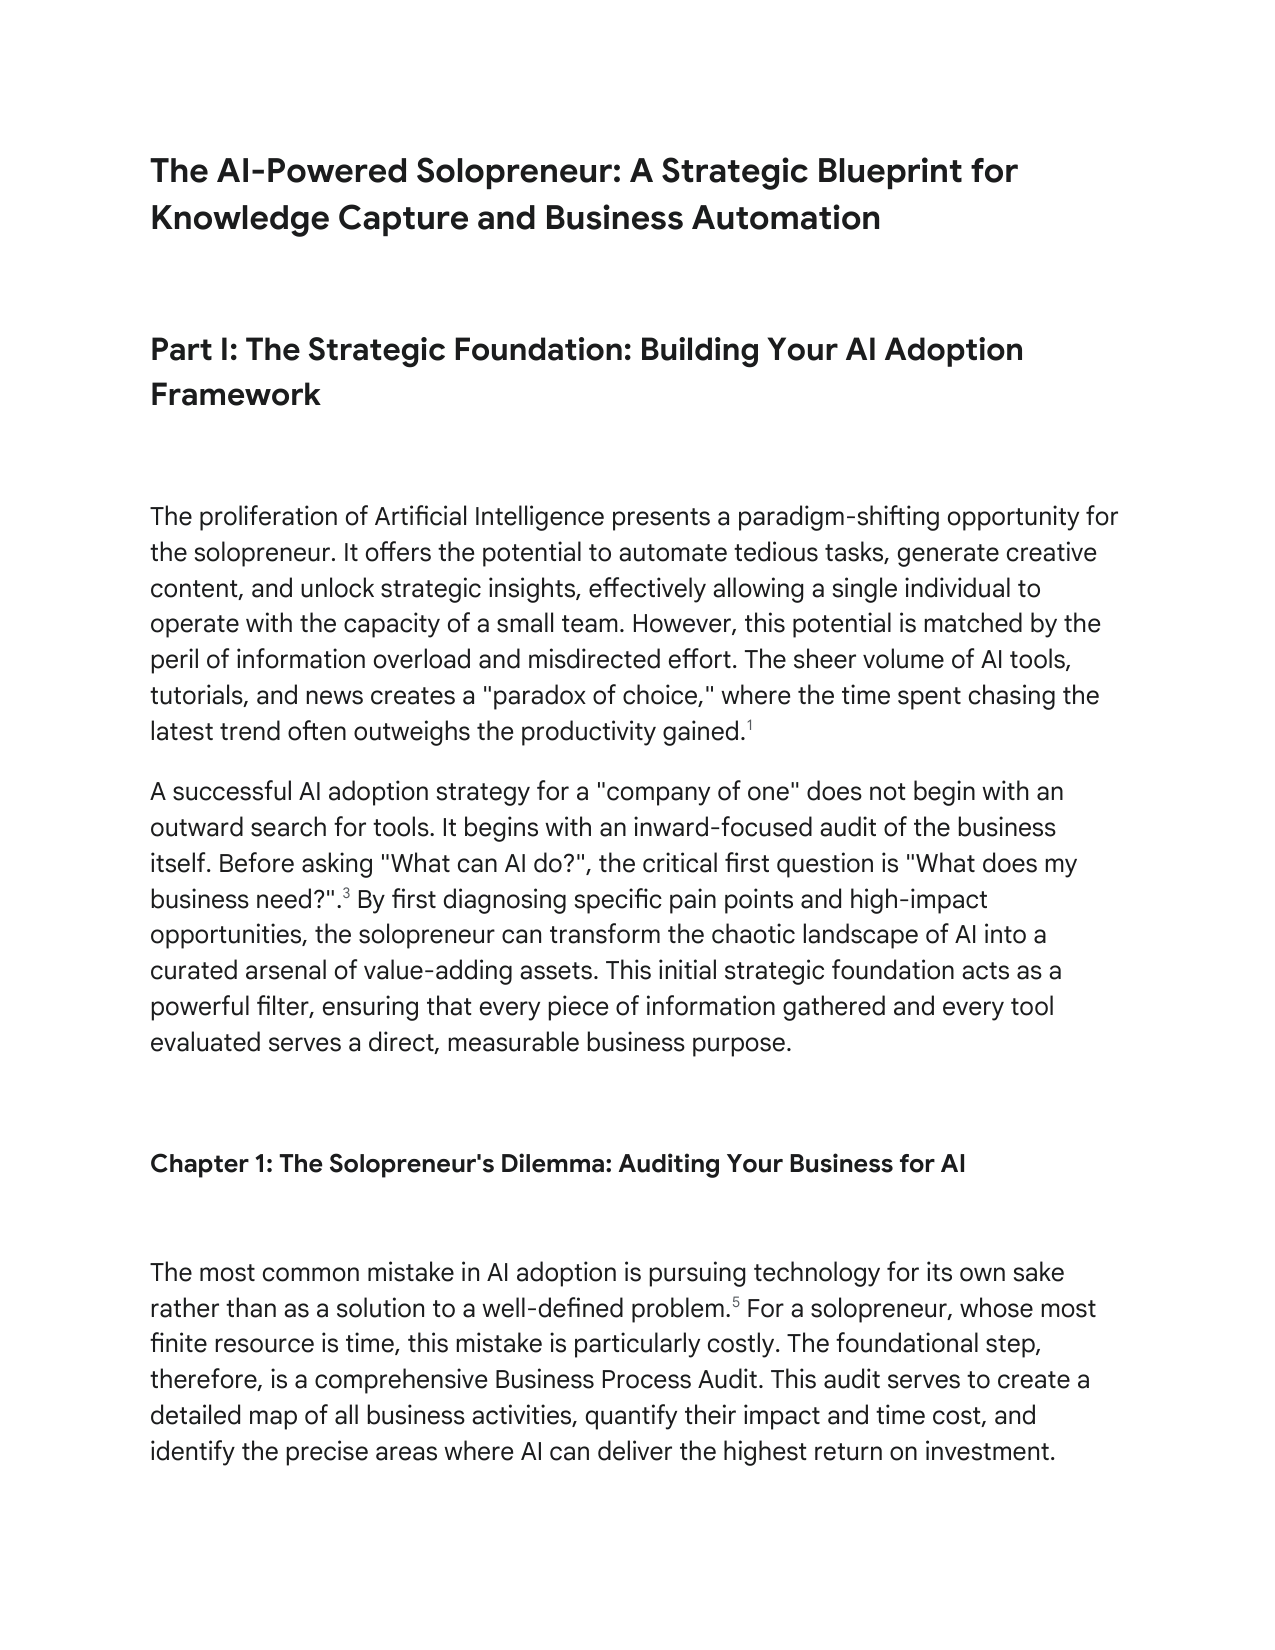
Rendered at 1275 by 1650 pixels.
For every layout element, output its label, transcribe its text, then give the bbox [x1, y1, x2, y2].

subtitle Chapter 1: The Solopreneur's Dilemma: Auditing Your Business for AI [150, 1148, 1125, 1179]
text A successful AI adoption strategy for a "company of one" does not begin with an outward search for tools. It begins with an inward-focused audit of the business itself. Before asking "What can AI do?", the critical first question is "What does my business need?".3 By first diagnosing specific pain points and high-impact opportunities, the solopreneur can transform the chaotic landscape of AI into a curated arsenal of value-adding assets. This initial strategic foundation acts as a powerful filter, ensuring that every piece of information gathered and every tool evaluated serves a direct, measurable business purpose. [150, 777, 1125, 1058]
text The most common mistake in AI adoption is pursuing technology for its own sake rather than as a solution to a well-defined problem.5 For a solopreneur, whose most finite resource is time, this mistake is particularly costly. The foundational step, therefore, is a comprehensive Business Process Audit. This audit serves to create a detailed map of all business activities, quantify their impact and time cost, and identify the precise areas where AI can deliver the highest return on investment. [150, 1257, 1125, 1467]
subtitle Part I: The Strategic Foundation: Building Your AI Adoption Framework [150, 330, 1125, 414]
subtitle The AI-Powered Solopreneur: A Strategic Blueprint for Knowledge Capture and Business Automation [150, 150, 1125, 239]
text The proliferation of Artificial Intelligence presents a paradigm-shifting opportunity for the solopreneur. It offers the potential to automate tedious tasks, generate creative content, and unlock strategic insights, effectively allowing a single individual to operate with the capacity of a small team. However, this potential is matched by the peril of information overload and misdirected effort. The sheer volume of AI tools, tutorials, and news creates a "paradox of choice," where the time spent chasing the latest trend often outweighs the productivity gained.1 [150, 502, 1125, 747]
